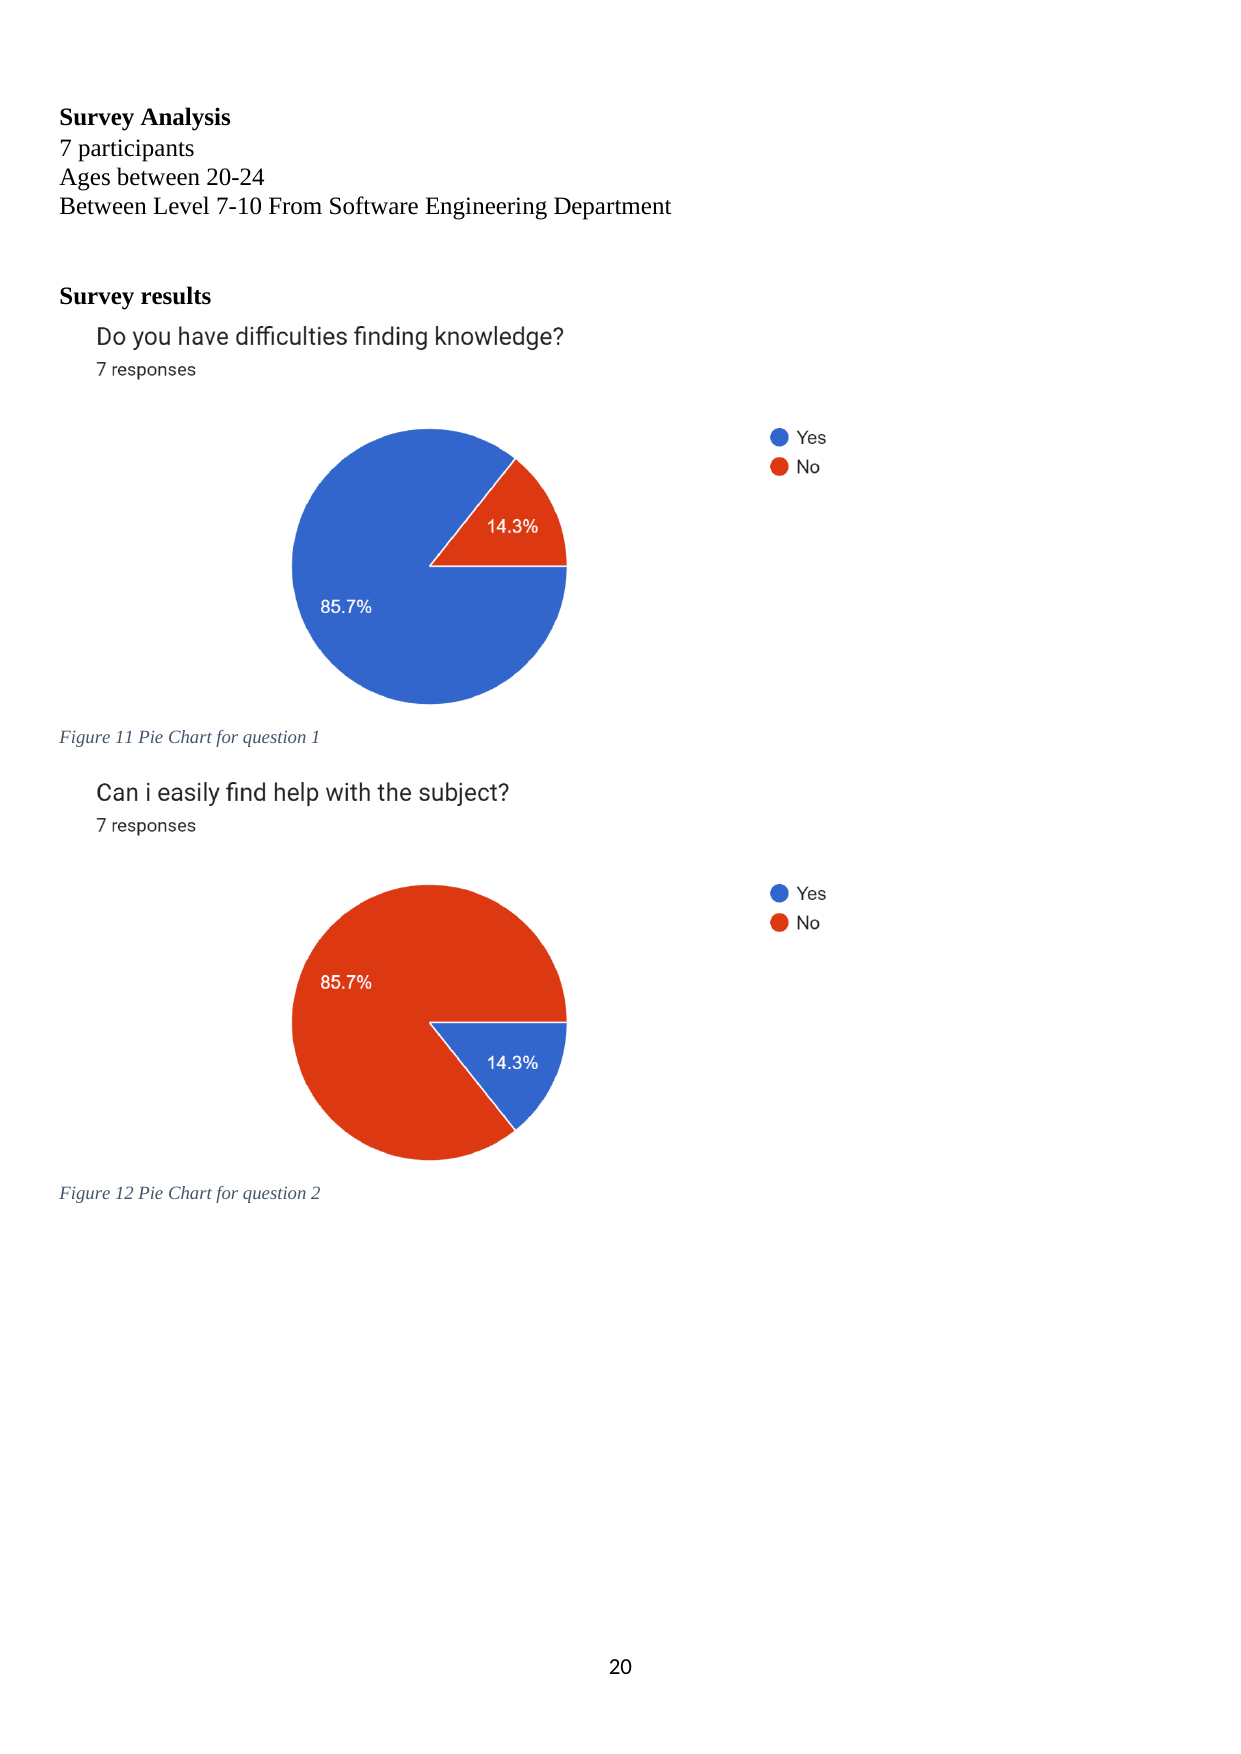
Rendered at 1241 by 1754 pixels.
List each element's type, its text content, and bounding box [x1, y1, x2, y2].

text 7 participants [59, 133, 1181, 162]
picture [59, 768, 1183, 1182]
text Ages between 20-24 [59, 162, 1181, 191]
text Figure 11 Pie Chart for question 1 [59, 726, 1181, 747]
text Between Level 7-10 From Software Engineering Department [59, 191, 1181, 220]
picture [59, 312, 1183, 726]
subtitle Survey Analysis [59, 102, 1181, 131]
subtitle Survey results [59, 281, 1181, 310]
text Figure 12 Pie Chart for question 2 [59, 1182, 1181, 1203]
